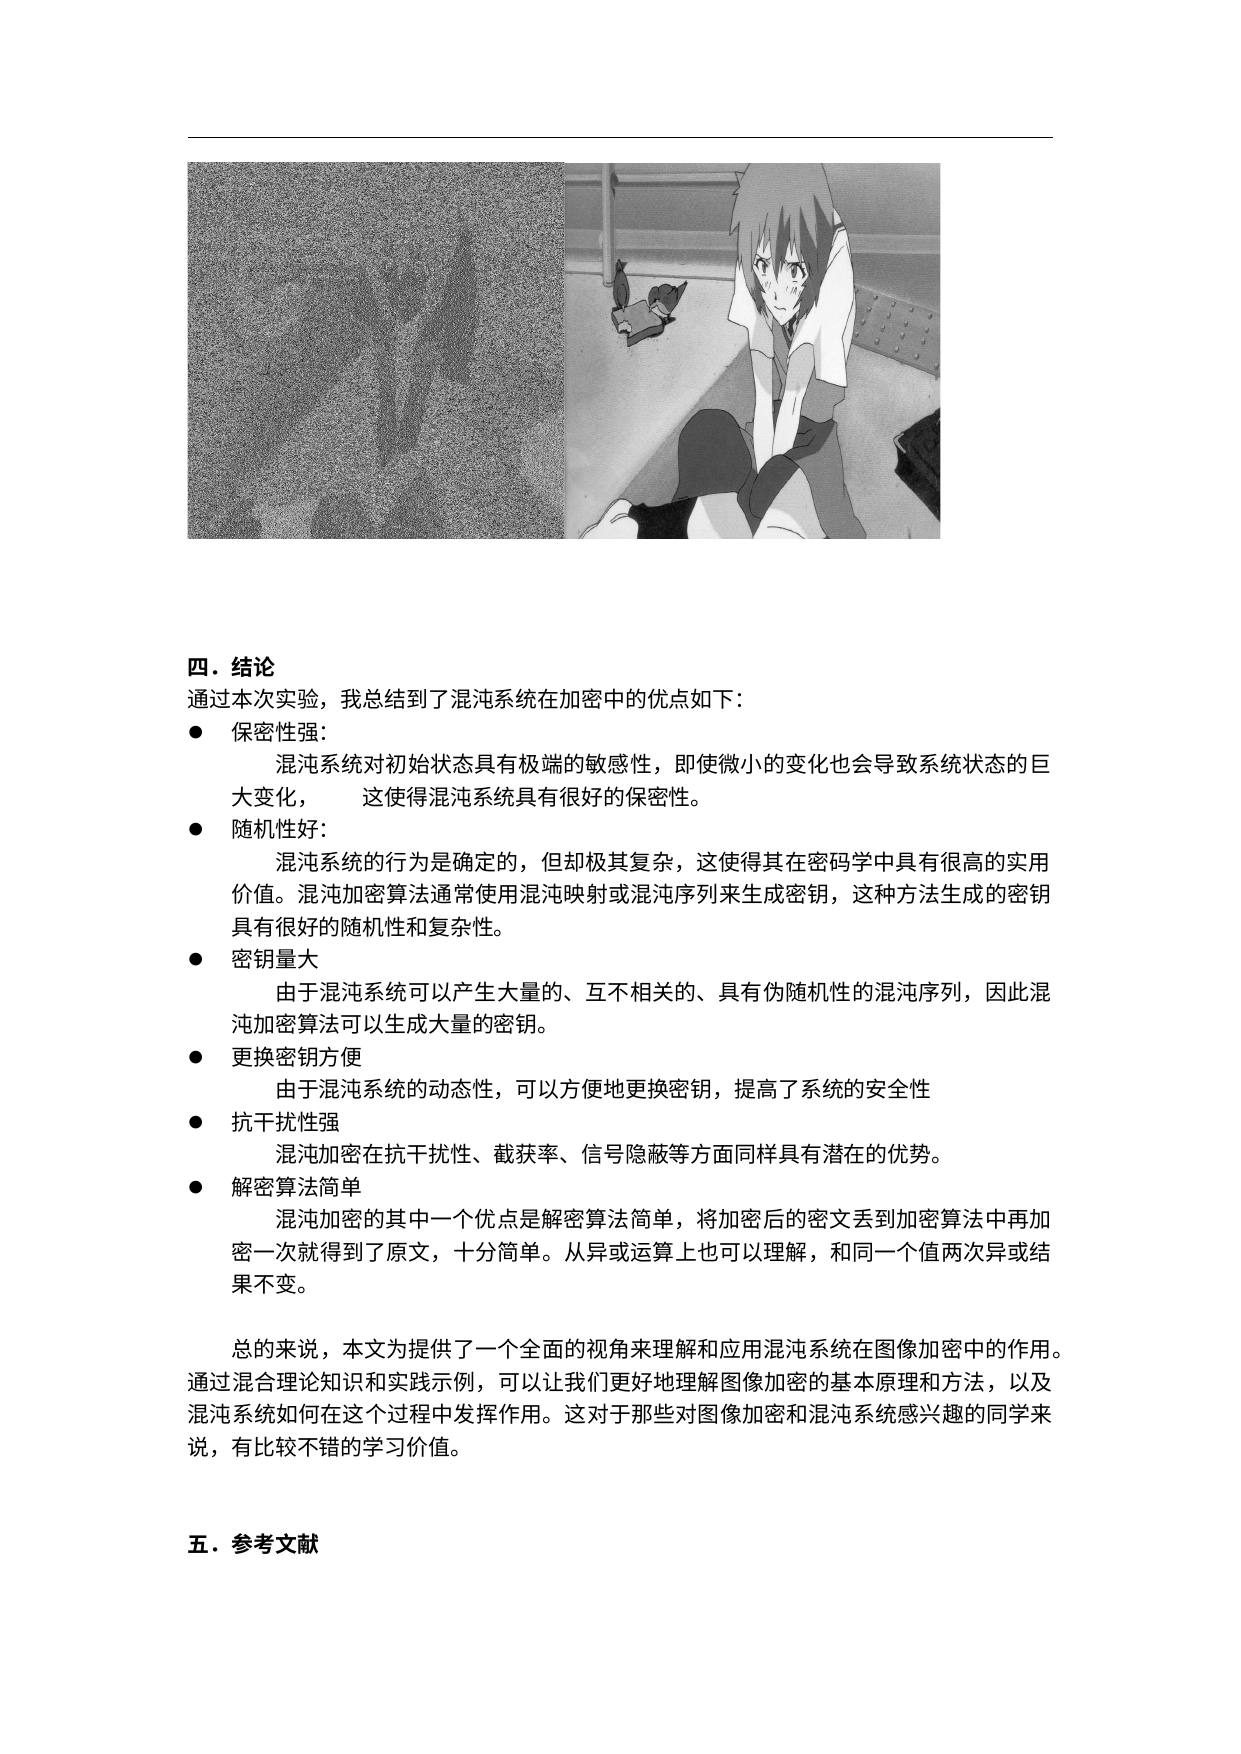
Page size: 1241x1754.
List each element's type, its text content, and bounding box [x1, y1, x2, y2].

list 保密性强： [187, 714, 1053, 747]
list 混沌系统对初始状态具有极端的敏感性，即使微小的变化也会导致系统状态的巨大变化， 这使得混沌系统具有很好的保密性。 [231, 747, 1053, 812]
list 参考文献 [187, 1527, 1053, 1559]
list 解密算法简单 [187, 1169, 1053, 1202]
list 由于混沌系统的动态性，可以方便地更换密钥，提高了系统的安全性 [231, 1072, 1053, 1104]
list 混沌系统的行为是确定的，但却极其复杂，这使得其在密码学中具有很高的实用价值。混沌加密算法通常使用混沌映射或混沌序列来生成密钥，这种方法生成的密钥具有很好的随机性和复杂性。 [231, 844, 1053, 942]
list 由于混沌系统可以产生大量的、互不相关的、具有伪随机性的混沌序列，因此混沌加密算法可以生成大量的密钥。 [231, 974, 1053, 1039]
list 抗干扰性强 [187, 1104, 1053, 1137]
list 随机性好： [187, 812, 1053, 844]
list 通过本次实验，我总结到了混沌系统在加密中的优点如下： [187, 682, 1053, 714]
list 混沌加密在抗干扰性、截获率、信号隐蔽等方面同样具有潜在的优势。 [231, 1137, 1053, 1169]
list 混沌加密的其中一个优点是解密算法简单，将加密后的密文丢到加密算法中再加密一次就得到了原文，十分简单。从异或运算上也可以理解，和同一个值两次异或结果不变。 [231, 1202, 1053, 1299]
text 总的来说，本文为提供了一个全面的视角来理解和应用混沌系统在图像加密中的作用。通过混合理论知识和实践示例，可以让我们更好地理解图像加密的基本原理和方法，以及混沌系统如何在这个过程中发挥作用。这对于那些对图像加密和混沌系统感兴趣的同学来说，有比较不错的学习价值。 [187, 1332, 1053, 1462]
list 密钥量大 [187, 942, 1053, 974]
list 更换密钥方便 [187, 1039, 1053, 1072]
list 结论 [187, 649, 1053, 682]
